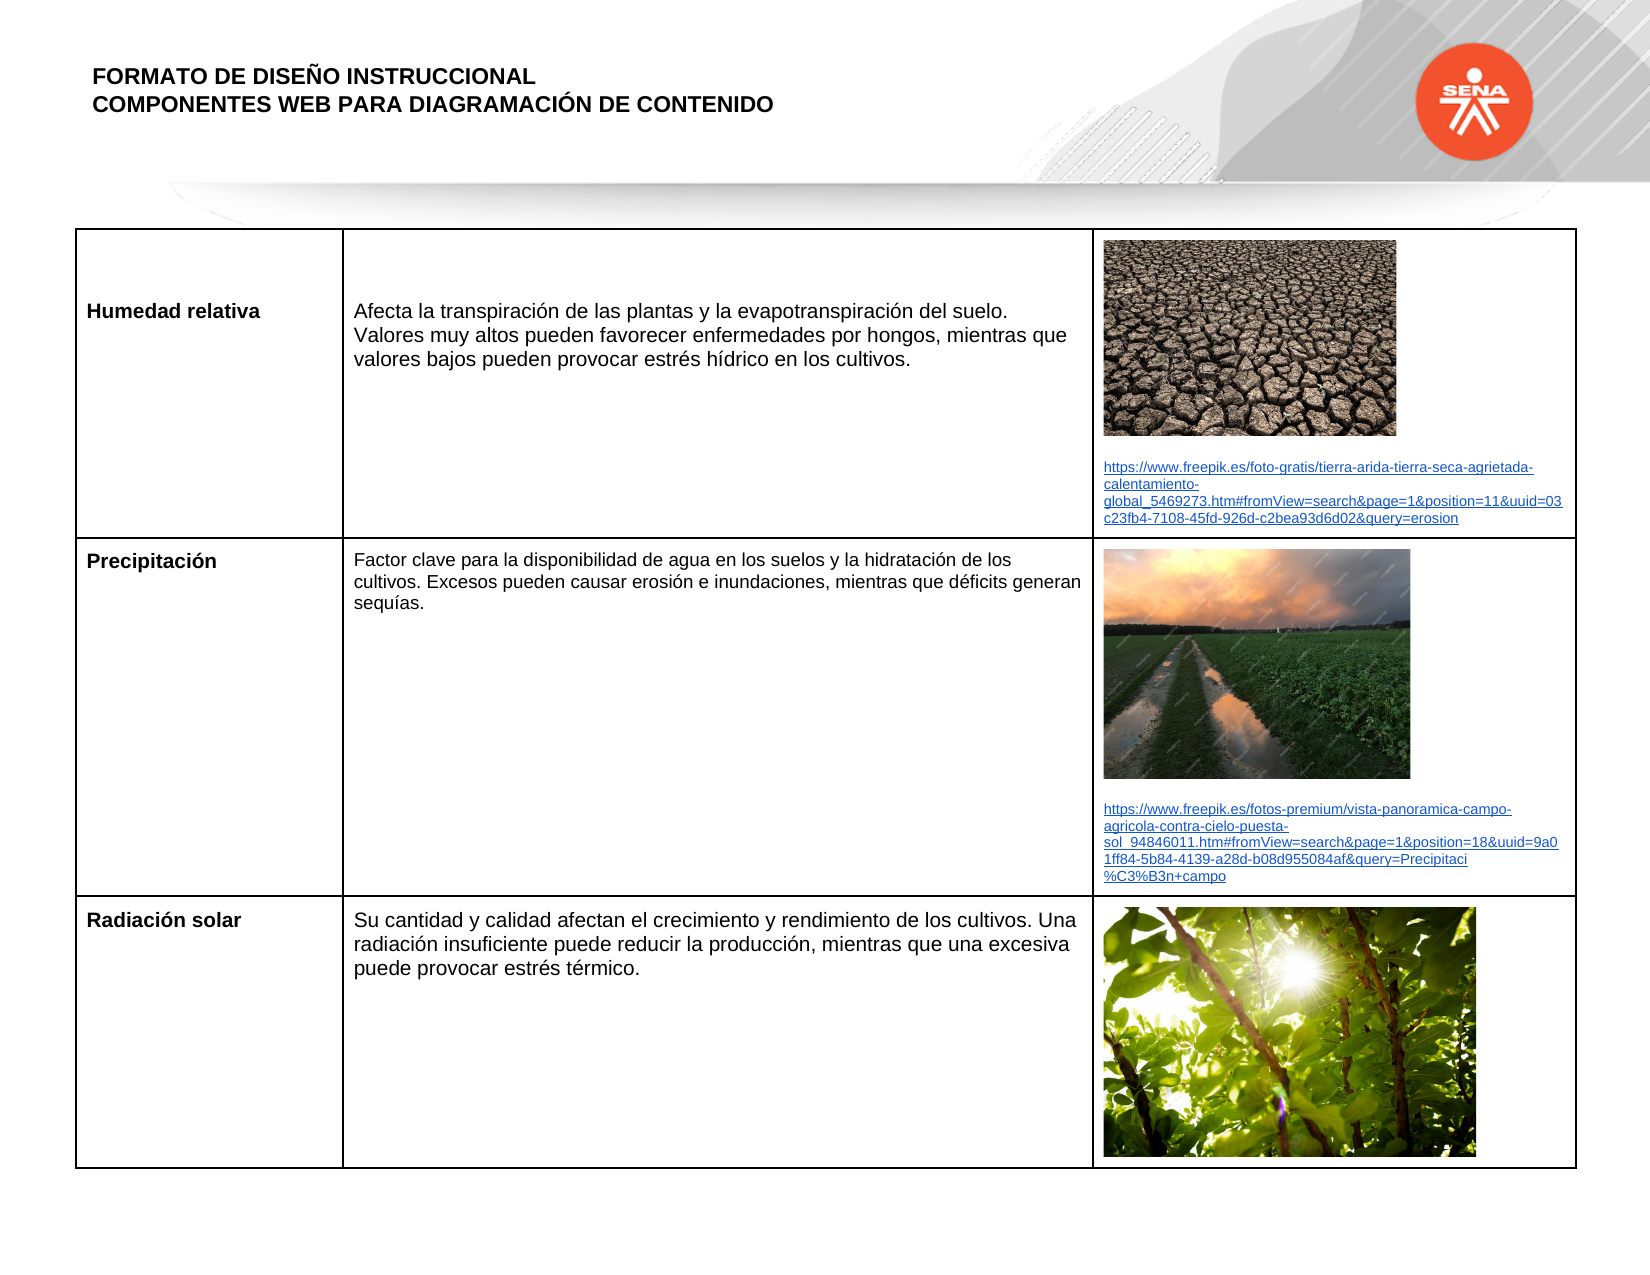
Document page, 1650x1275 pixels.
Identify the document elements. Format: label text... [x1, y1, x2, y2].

table_cell Humedad relativa [77, 230, 342, 537]
table_cell Factor clave para la disponibilidad de agua en los suelos y la hidratación de los cultivos. Excesos pueden causar erosión e inundaciones, mientras que déficits generan sequías. [344, 539, 1092, 895]
table_cell https://www.freepik.es/foto-gratis/tierra-arida-tierra-seca-agrietada-calentamiento-global_5469273.htm#fromView=search&page=1&position=11&uuid=03c23fb4-7108-45fd-926d-c2bea93d6d02&query=erosion [1094, 230, 1575, 537]
table_cell https://www.freepik.es/fotos-premium/vista-panoramica-campo-agricola-contra-cielo-puesta-sol_94846011.htm#fromView=search&page=1&position=18&uuid=9a01ff84-5b84-4139-a28d-b08d955084af&query=Precipitaci%C3%B3n+campo [1094, 539, 1575, 895]
table_cell Afecta la transpiración de las plantas y la evapotranspiración del suelo. Valores muy altos pueden favorecer enfermedades por hongos, mientras que valores bajos pueden provocar estrés hídrico en los cultivos. [344, 230, 1092, 537]
picture [1103, 240, 1397, 436]
picture [1103, 549, 1411, 779]
table_cell Radiación solar [77, 897, 342, 1167]
table_cell Precipitación [77, 539, 342, 895]
picture [0, 0, 1650, 229]
picture [1103, 907, 1477, 1157]
